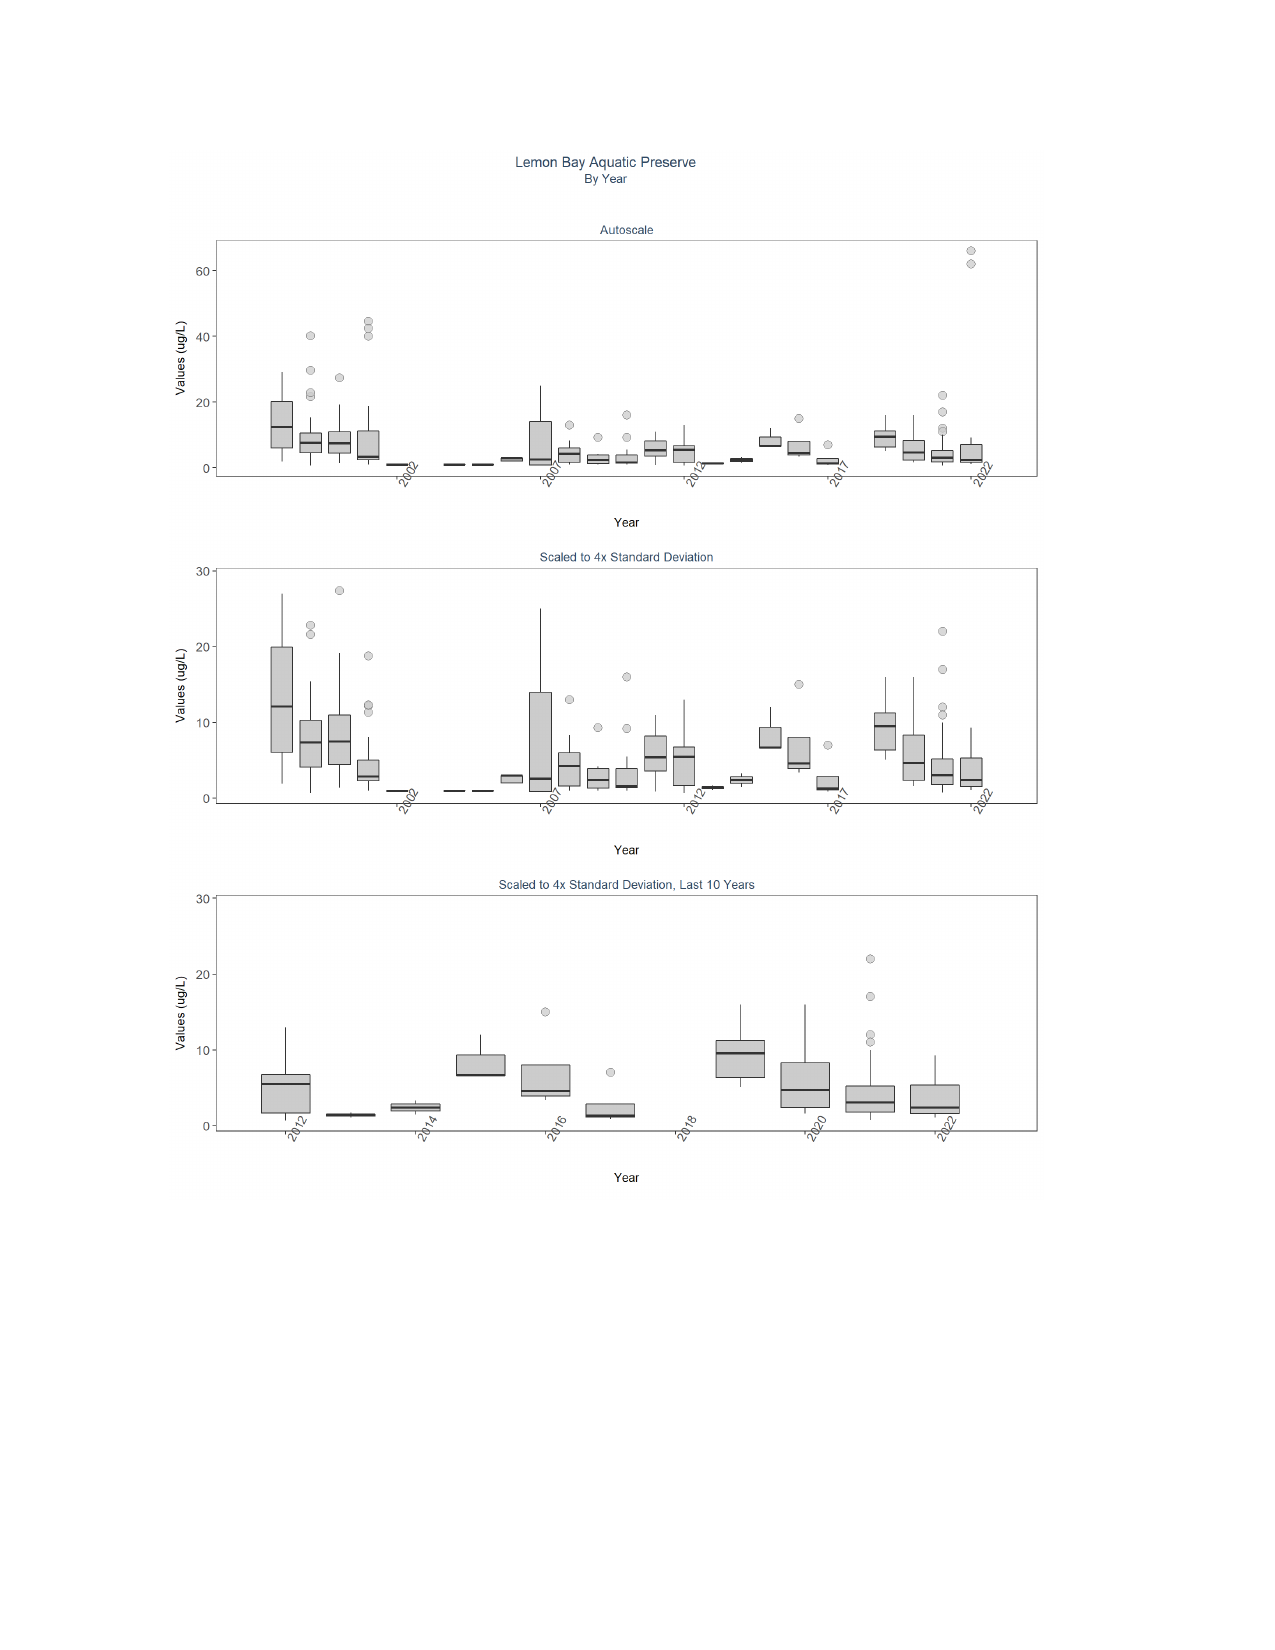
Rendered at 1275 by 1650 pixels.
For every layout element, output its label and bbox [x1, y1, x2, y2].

picture [168, 150, 1044, 1200]
